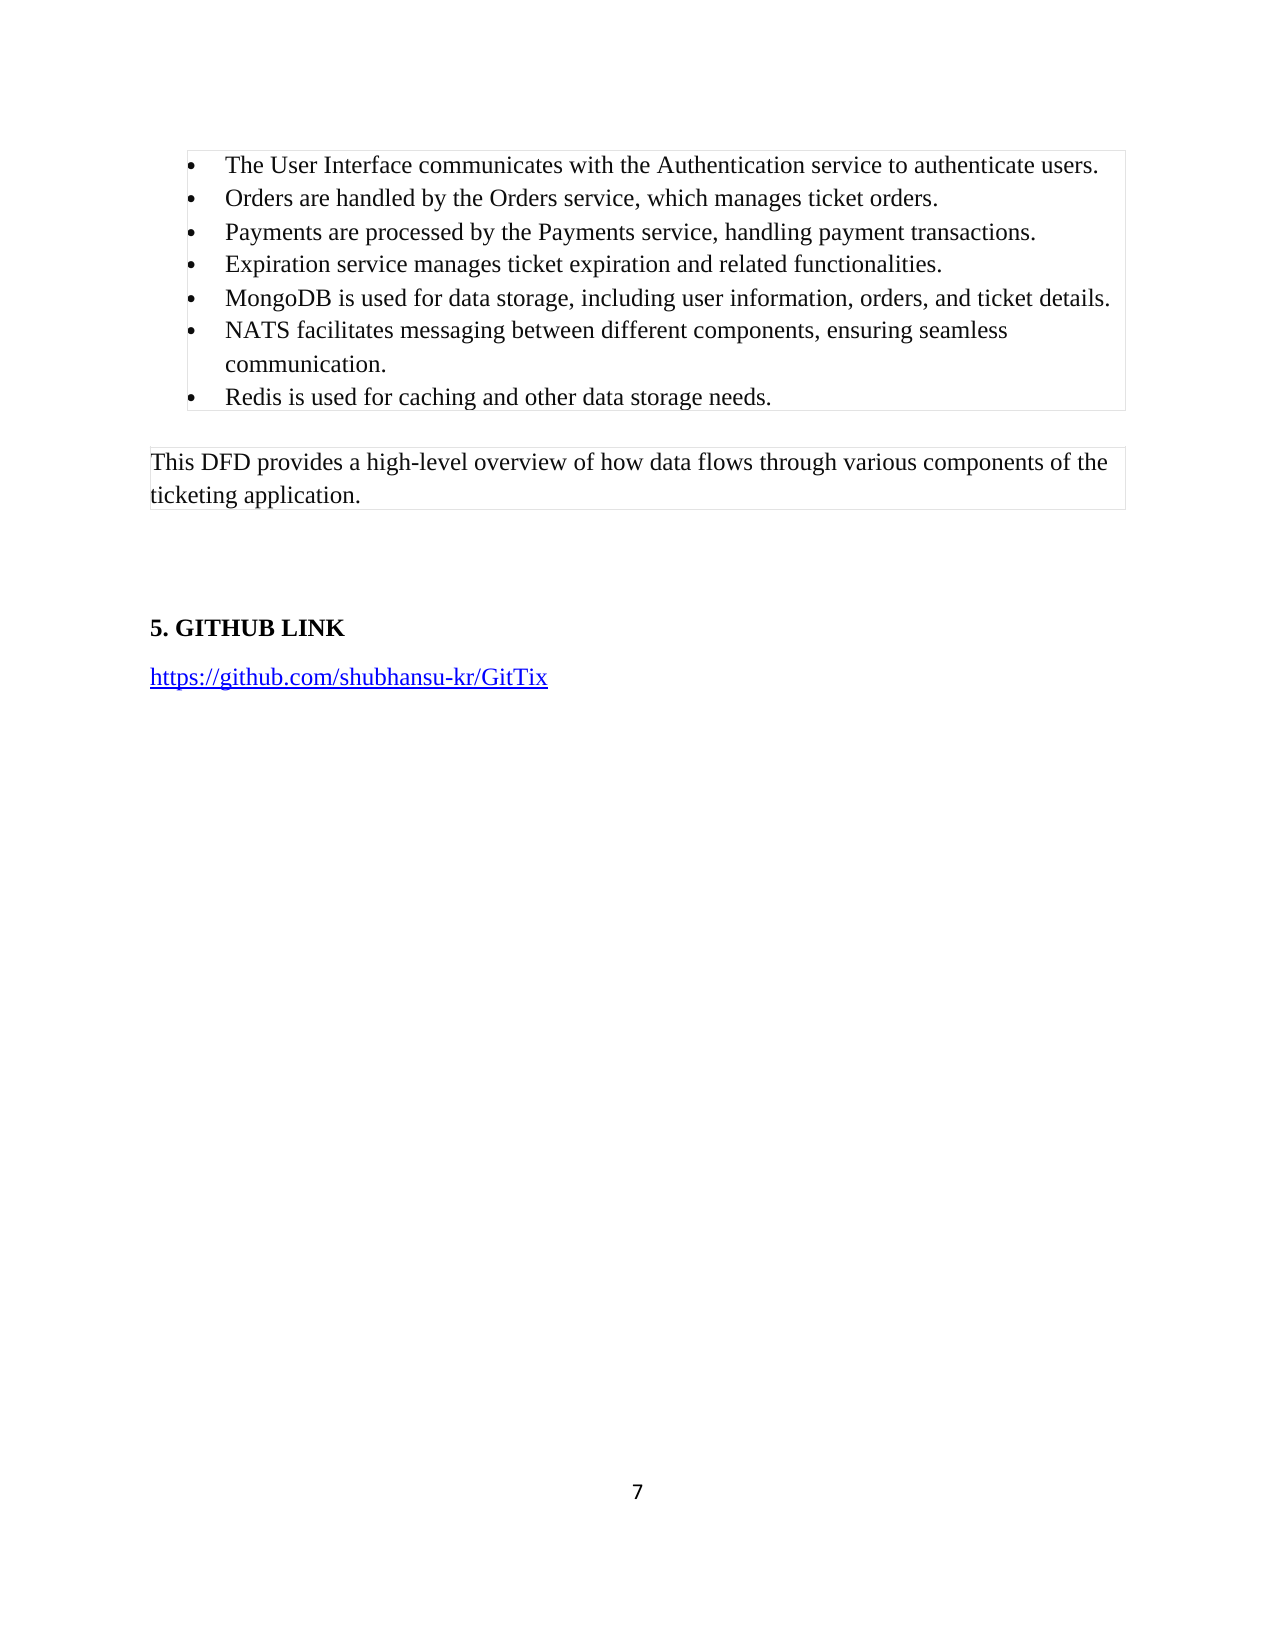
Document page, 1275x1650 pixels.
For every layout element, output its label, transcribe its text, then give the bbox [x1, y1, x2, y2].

text 5. GITHUB LINK [150, 613, 1125, 641]
list MongoDB is used for data storage, including user information, orders, and ticket details. [188, 282, 1125, 311]
list The User Interface communicates with the Authentication service to authenticate users. [188, 151, 1125, 179]
list NATS facilitates messaging between different components, ensuring seamless communication. [188, 315, 1125, 377]
list Orders are handled by the Orders service, which manages ticket orders. [188, 183, 1125, 212]
text https://github.com/shubhansu-kr/GitTix [150, 662, 1125, 691]
list Expiration service manages ticket expiration and related functionalities. [188, 249, 1125, 278]
text This DFD provides a high-level overview of how data flows through various components of the ticketing application. [151, 448, 1125, 509]
list Redis is used for caching and other data storage needs. [188, 381, 1125, 410]
list Payments are processed by the Payments service, handling payment transactions. [188, 216, 1125, 245]
